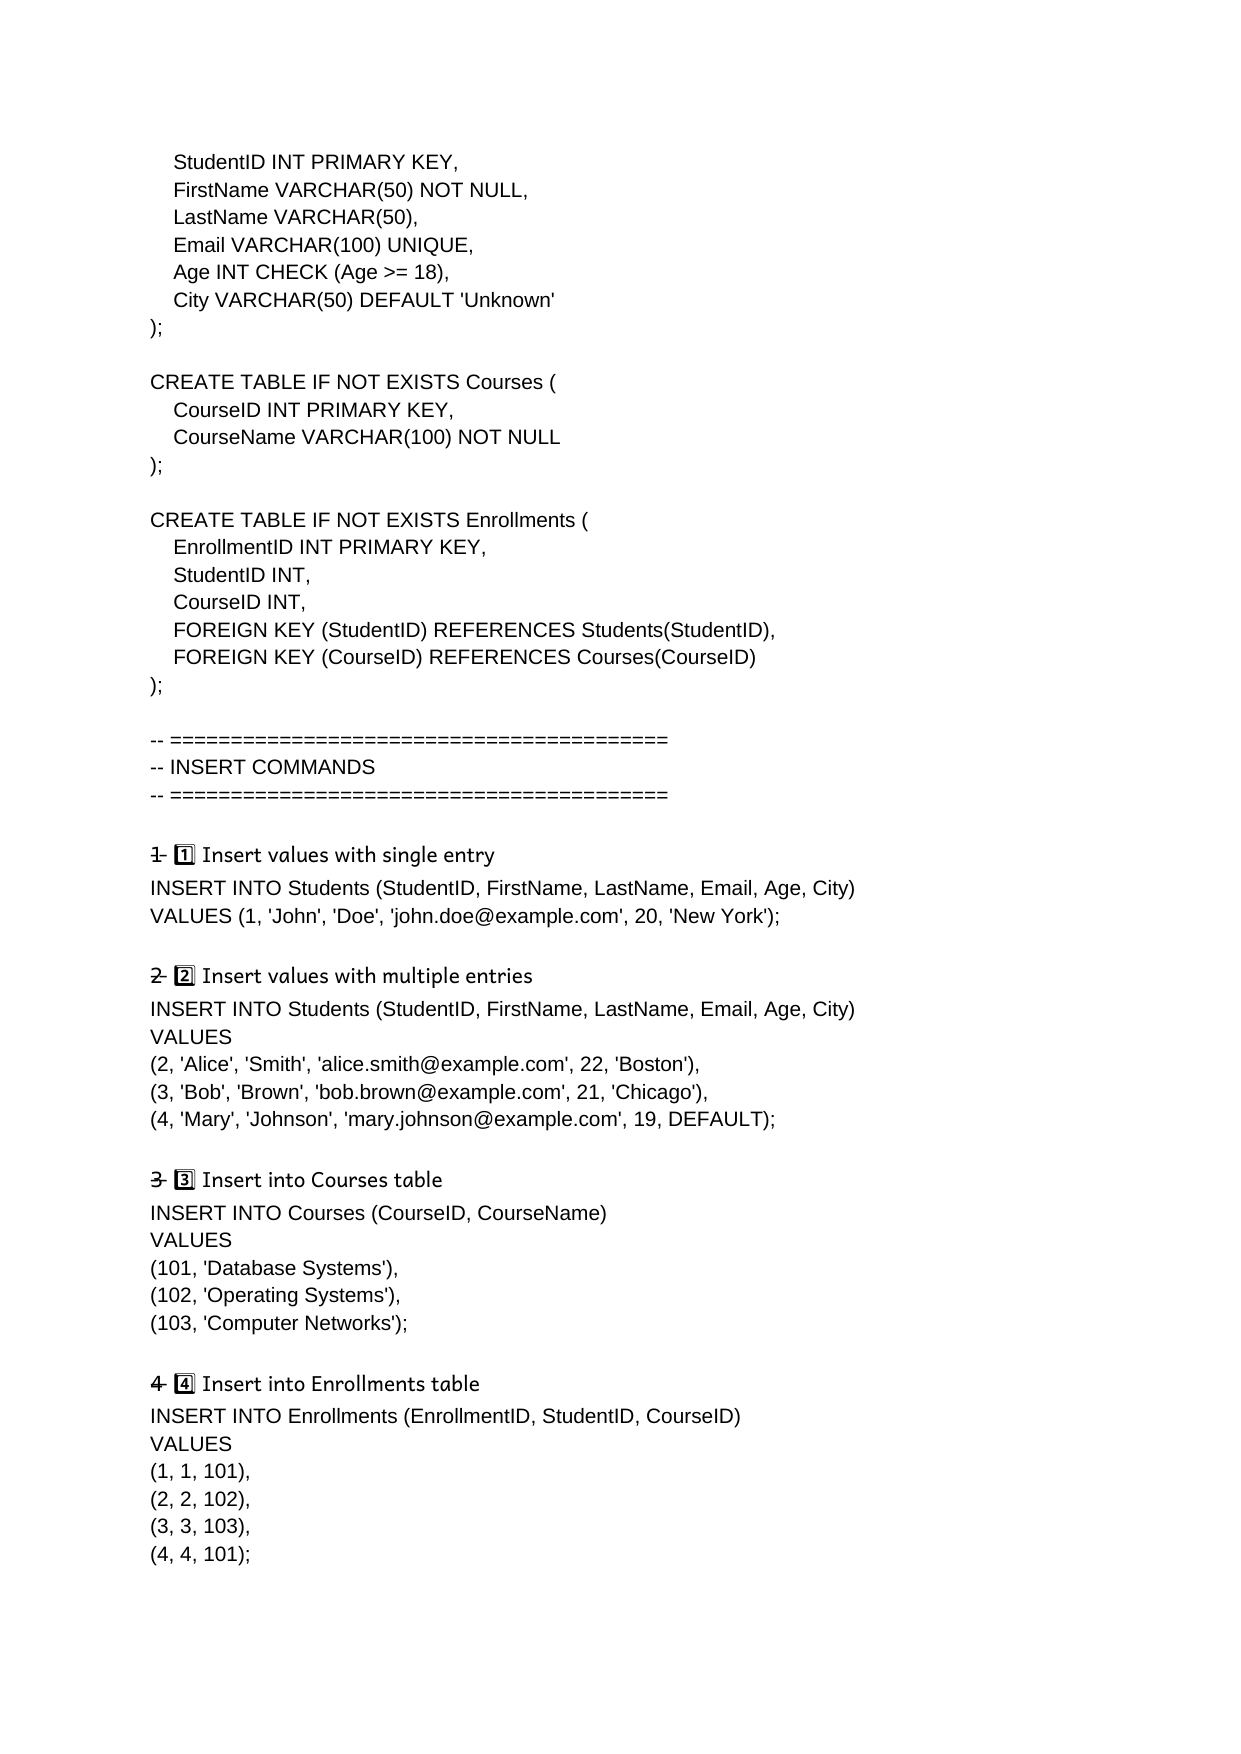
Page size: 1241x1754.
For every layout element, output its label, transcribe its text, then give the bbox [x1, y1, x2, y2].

text -- INSERT COMMANDS [150, 755, 1090, 779]
text Email VARCHAR(100) UNIQUE, [150, 232, 1090, 256]
text VALUES [150, 1228, 1090, 1252]
text ); [150, 672, 1090, 696]
text -- 4️⃣ Insert into Enrollments table [150, 1366, 1090, 1399]
text StudentID INT PRIMARY KEY, [150, 150, 1090, 174]
text FOREIGN KEY (StudentID) REFERENCES Students(StudentID), [150, 617, 1090, 641]
text INSERT INTO Students (StudentID, FirstName, LastName, Email, Age, City) [150, 997, 1090, 1021]
text FirstName VARCHAR(50) NOT NULL, [150, 177, 1090, 201]
text -- 2️⃣ Insert values with multiple entries [150, 958, 1090, 992]
text (3, 'Bob', 'Brown', 'bob.brown@example.com', 21, 'Chicago'), [150, 1079, 1090, 1103]
text VALUES [150, 1432, 1090, 1456]
text EnrollmentID INT PRIMARY KEY, [150, 535, 1090, 559]
text VALUES (1, 'John', 'Doe', 'john.doe@example.com', 20, 'New York'); [150, 903, 1090, 927]
text FOREIGN KEY (CourseID) REFERENCES Courses(CourseID) [150, 645, 1090, 669]
text (3, 3, 103), [150, 1514, 1090, 1538]
text (4, 4, 101); [150, 1542, 1090, 1566]
text -- ========================================= [150, 782, 1090, 806]
text CourseID INT, [150, 590, 1090, 614]
text StudentID INT, [150, 562, 1090, 586]
text INSERT INTO Courses (CourseID, CourseName) [150, 1201, 1090, 1224]
text (4, 'Mary', 'Johnson', 'mary.johnson@example.com', 19, DEFAULT); [150, 1107, 1090, 1131]
text -- 3️⃣ Insert into Courses table [150, 1162, 1090, 1196]
text INSERT INTO Enrollments (EnrollmentID, StudentID, CourseID) [150, 1404, 1090, 1428]
text (101, 'Database Systems'), [150, 1256, 1090, 1279]
text INSERT INTO Students (StudentID, FirstName, LastName, Email, Age, City) [150, 876, 1090, 900]
text (103, 'Computer Networks'); [150, 1311, 1090, 1334]
text ); [150, 452, 1090, 476]
text CourseID INT PRIMARY KEY, [150, 397, 1090, 421]
text ); [150, 315, 1090, 339]
text CREATE TABLE IF NOT EXISTS Enrollments ( [150, 507, 1090, 531]
text (2, 'Alice', 'Smith', 'alice.smith@example.com', 22, 'Boston'), [150, 1052, 1090, 1076]
text -- ========================================= [150, 727, 1090, 751]
text CREATE TABLE IF NOT EXISTS Courses ( [150, 370, 1090, 394]
text City VARCHAR(50) DEFAULT 'Unknown' [150, 287, 1090, 311]
text Age INT CHECK (Age >= 18), [150, 260, 1090, 284]
text (2, 2, 102), [150, 1487, 1090, 1511]
text LastName VARCHAR(50), [150, 205, 1090, 229]
text -- 1️⃣ Insert values with single entry [150, 837, 1090, 871]
text CourseName VARCHAR(100) NOT NULL [150, 425, 1090, 449]
text (102, 'Operating Systems'), [150, 1283, 1090, 1307]
text VALUES [150, 1024, 1090, 1048]
text (1, 1, 101), [150, 1459, 1090, 1483]
